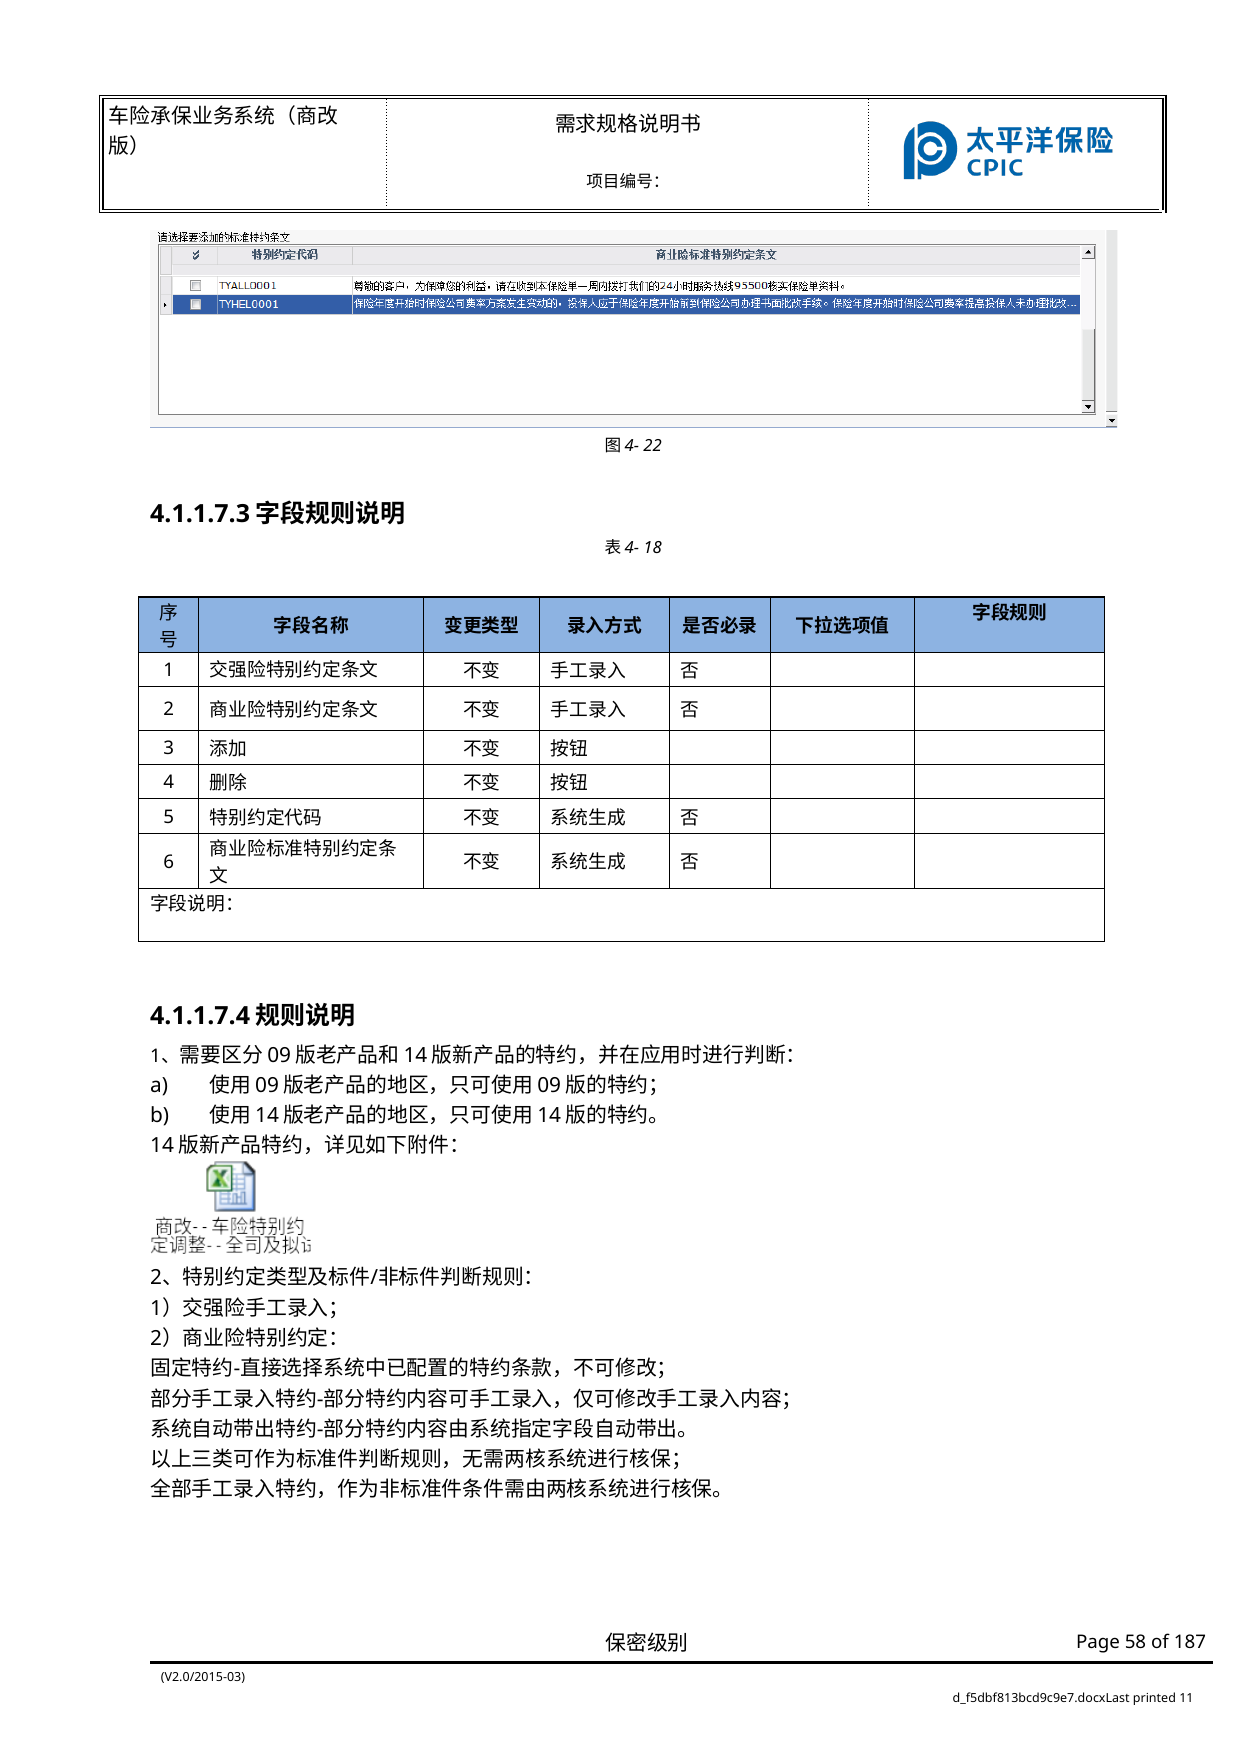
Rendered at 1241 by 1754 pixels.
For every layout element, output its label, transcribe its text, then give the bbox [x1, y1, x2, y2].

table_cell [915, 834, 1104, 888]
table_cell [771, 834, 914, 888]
text 1、需要区分09版老产品和14版新产品的特约，并在应用时进行判断： [150, 1038, 1116, 1068]
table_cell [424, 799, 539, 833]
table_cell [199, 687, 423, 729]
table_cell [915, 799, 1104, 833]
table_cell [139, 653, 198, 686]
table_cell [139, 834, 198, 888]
text 全部手工录入特约，作为非标准件条件需由两核系统进行核保。 [150, 1473, 1116, 1503]
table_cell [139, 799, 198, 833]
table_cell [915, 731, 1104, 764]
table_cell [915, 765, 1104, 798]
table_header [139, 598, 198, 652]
subtitle 规则说明 [150, 995, 1116, 1032]
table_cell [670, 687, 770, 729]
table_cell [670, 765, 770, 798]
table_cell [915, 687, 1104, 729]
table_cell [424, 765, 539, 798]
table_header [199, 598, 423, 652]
text 2）商业险特别约定： [150, 1321, 1116, 1352]
text 以上三类可作为标准件判断规则，无需两核系统进行核保； [150, 1442, 1116, 1473]
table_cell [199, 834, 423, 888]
text 1）交强险手工录入； [150, 1291, 1116, 1321]
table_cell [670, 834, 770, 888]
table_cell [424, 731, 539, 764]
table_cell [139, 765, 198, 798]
text 系统自动带出特约-部分特约内容由系统指定字段自动带出。 [150, 1412, 1116, 1442]
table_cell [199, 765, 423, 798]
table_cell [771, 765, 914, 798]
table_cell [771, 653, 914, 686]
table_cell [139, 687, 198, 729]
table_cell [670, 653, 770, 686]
text 2、特别约定类型及标件/非标件判断规则： [150, 1261, 1116, 1291]
text 表4- 18 [150, 536, 1116, 559]
text 固定特约-直接选择系统中已配置的特约条款，不可修改； [150, 1352, 1116, 1382]
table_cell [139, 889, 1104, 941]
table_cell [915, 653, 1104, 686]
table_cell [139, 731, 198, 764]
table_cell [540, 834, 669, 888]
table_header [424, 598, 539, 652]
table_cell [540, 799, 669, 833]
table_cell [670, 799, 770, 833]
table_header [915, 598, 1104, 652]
text 部分手工录入特约-部分特约内容可手工录入，仅可修改手工录入内容； [150, 1382, 1116, 1412]
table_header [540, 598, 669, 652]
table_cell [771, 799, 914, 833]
list 使用09版老产品的地区，只可使用09版的特约； [150, 1068, 1116, 1098]
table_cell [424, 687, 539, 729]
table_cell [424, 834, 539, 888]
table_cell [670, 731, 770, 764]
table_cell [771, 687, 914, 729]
subtitle 字段规则说明 [150, 494, 1116, 530]
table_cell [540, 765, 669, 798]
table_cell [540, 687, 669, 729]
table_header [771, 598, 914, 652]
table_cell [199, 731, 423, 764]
text 图4- 22 [150, 433, 1116, 456]
list 使用14版老产品的地区，只可使用14版的特约。 [150, 1098, 1116, 1129]
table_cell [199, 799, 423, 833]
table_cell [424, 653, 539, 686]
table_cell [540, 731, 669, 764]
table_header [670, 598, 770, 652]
picture [150, 230, 1118, 428]
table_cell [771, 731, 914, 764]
picture [900, 117, 1117, 183]
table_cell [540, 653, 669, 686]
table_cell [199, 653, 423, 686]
text 14版新产品特约，详见如下附件： [150, 1129, 1116, 1159]
